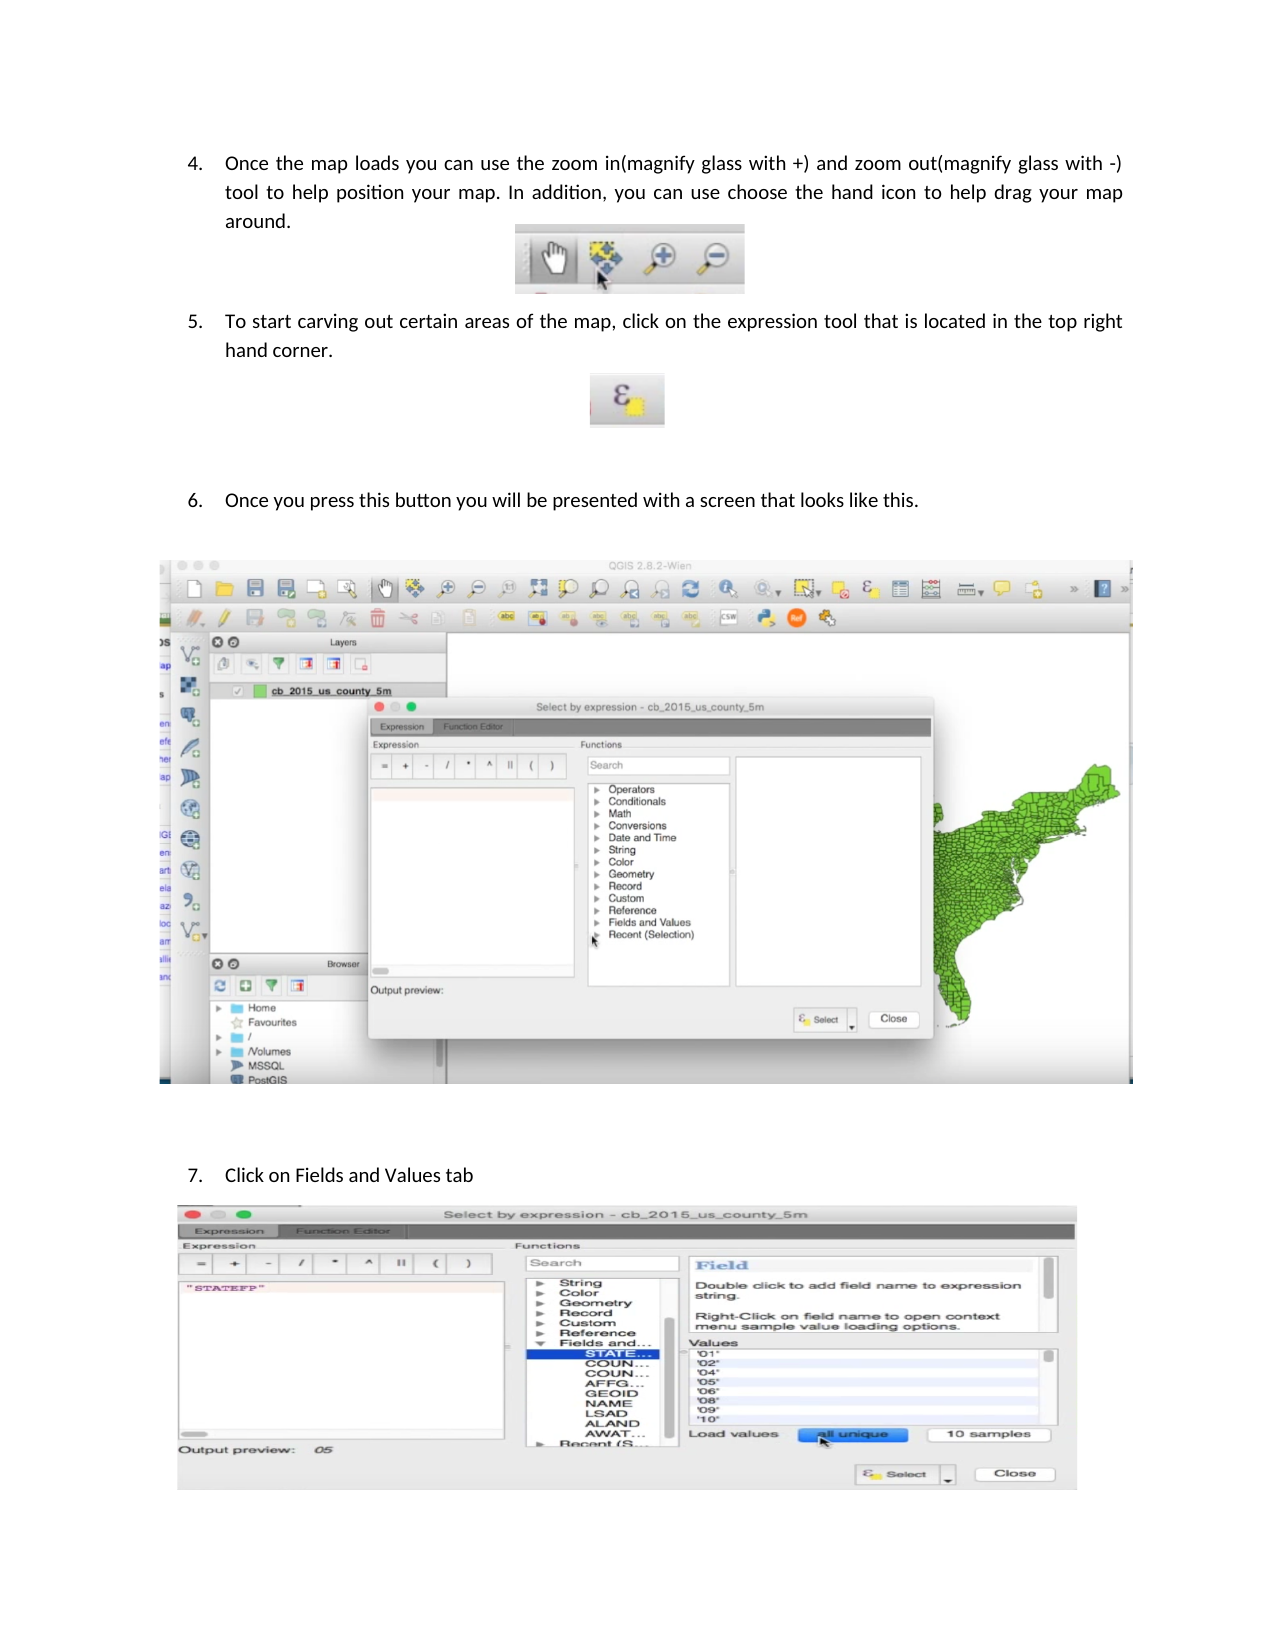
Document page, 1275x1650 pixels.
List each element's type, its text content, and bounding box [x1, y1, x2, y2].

list Once you press this button you will be presented with a screen that looks like this. [187, 487, 1125, 513]
picture [177, 1205, 1078, 1490]
list Click on Fields and Values tab [187, 1162, 1125, 1187]
picture [589, 373, 665, 428]
picture [159, 560, 1133, 1084]
list To start carving out certain areas of the map, click on the expression tool that is located in the top right hand corner. [187, 308, 1125, 363]
list Once the map loads you can use the zoom in(magnify glass with +) and zoom out(magnify glass with -) tool to help position your map. In addition, you can use choose the hand icon to help drag your map around. [187, 150, 1125, 234]
picture [515, 224, 745, 294]
